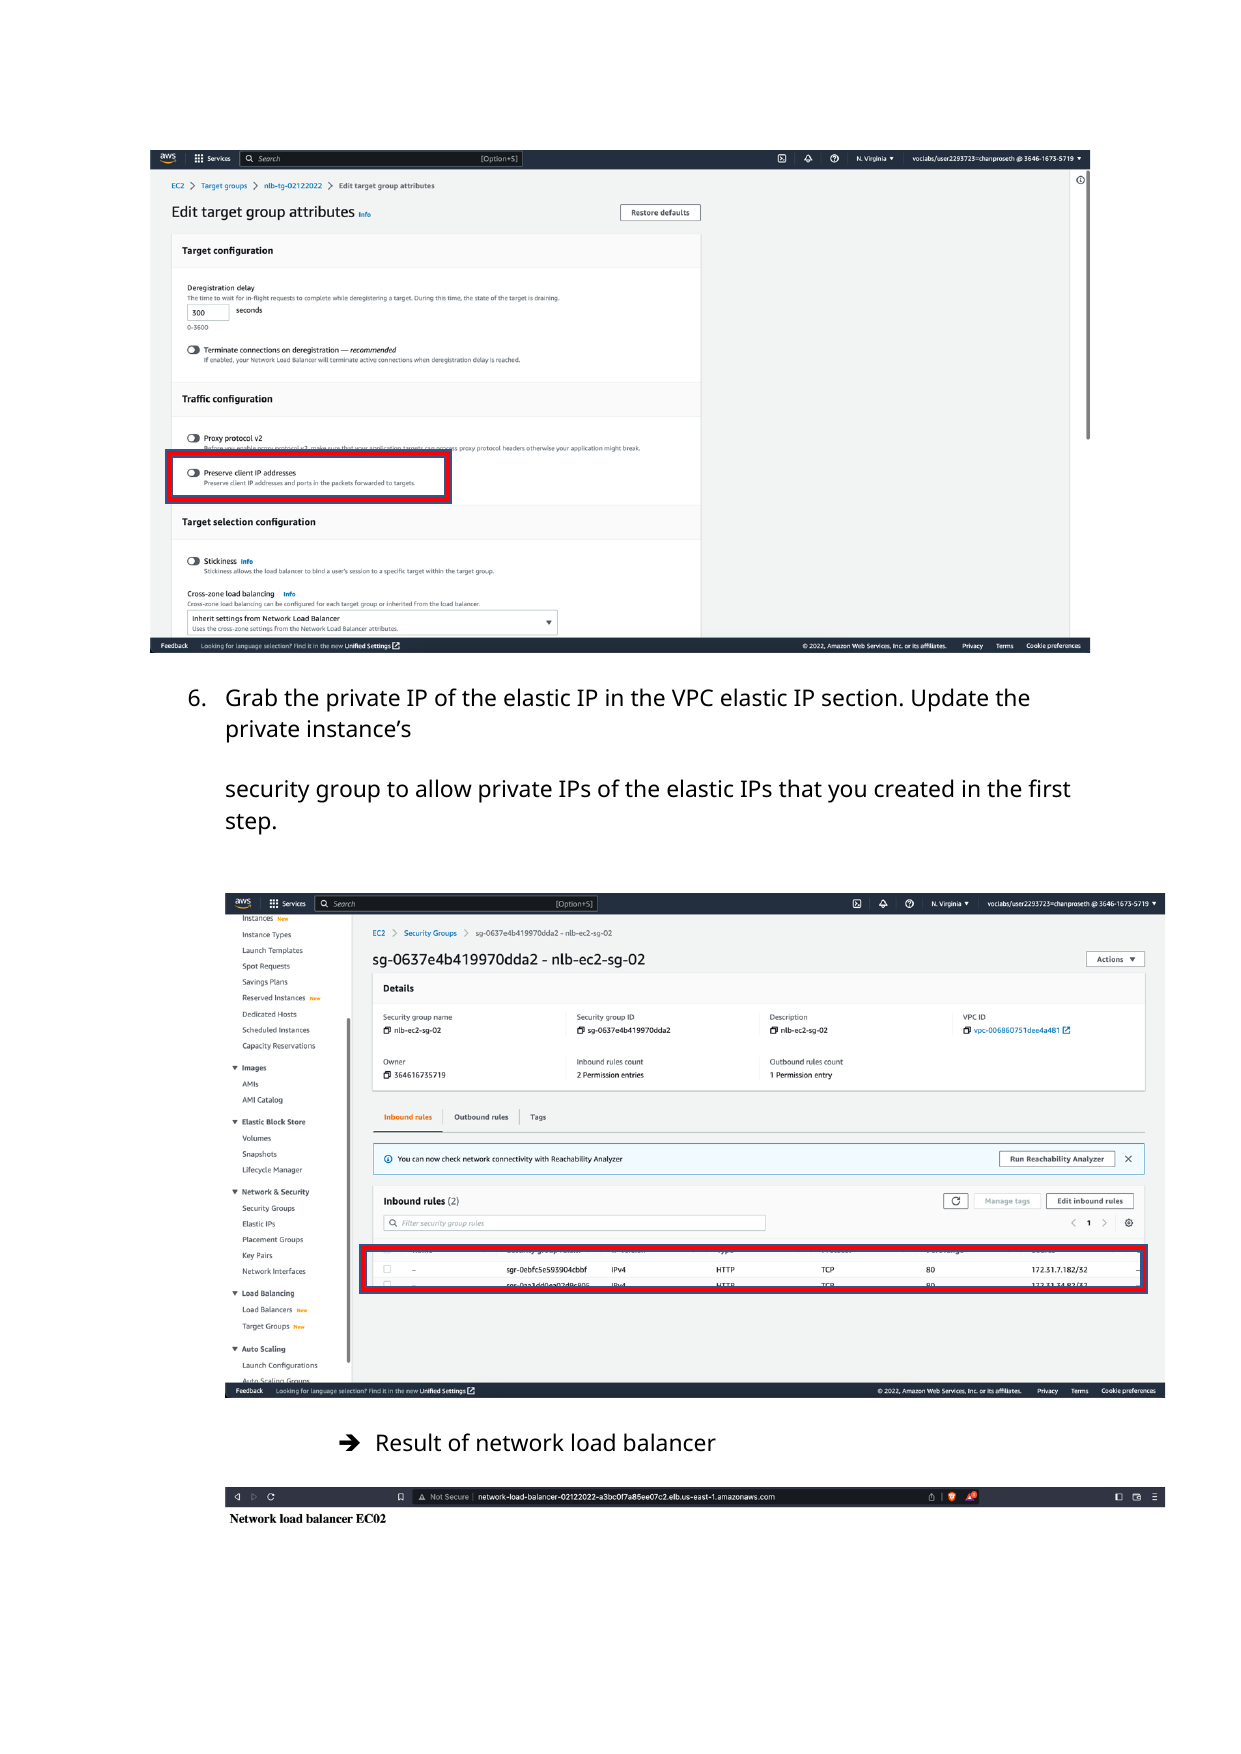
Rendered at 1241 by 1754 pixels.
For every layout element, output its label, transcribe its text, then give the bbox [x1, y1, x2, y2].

list Grab the private IP of the elastic IP in the VPC elastic IP section. Update the private instance’s [187, 682, 1090, 744]
picture [150, 150, 1091, 653]
picture [225, 893, 1166, 1398]
list Result of network load balancer [337, 1427, 1090, 1458]
text security group to allow private IPs of the elastic IPs that you created in the first step. [225, 773, 1090, 836]
picture [225, 1487, 1166, 1535]
